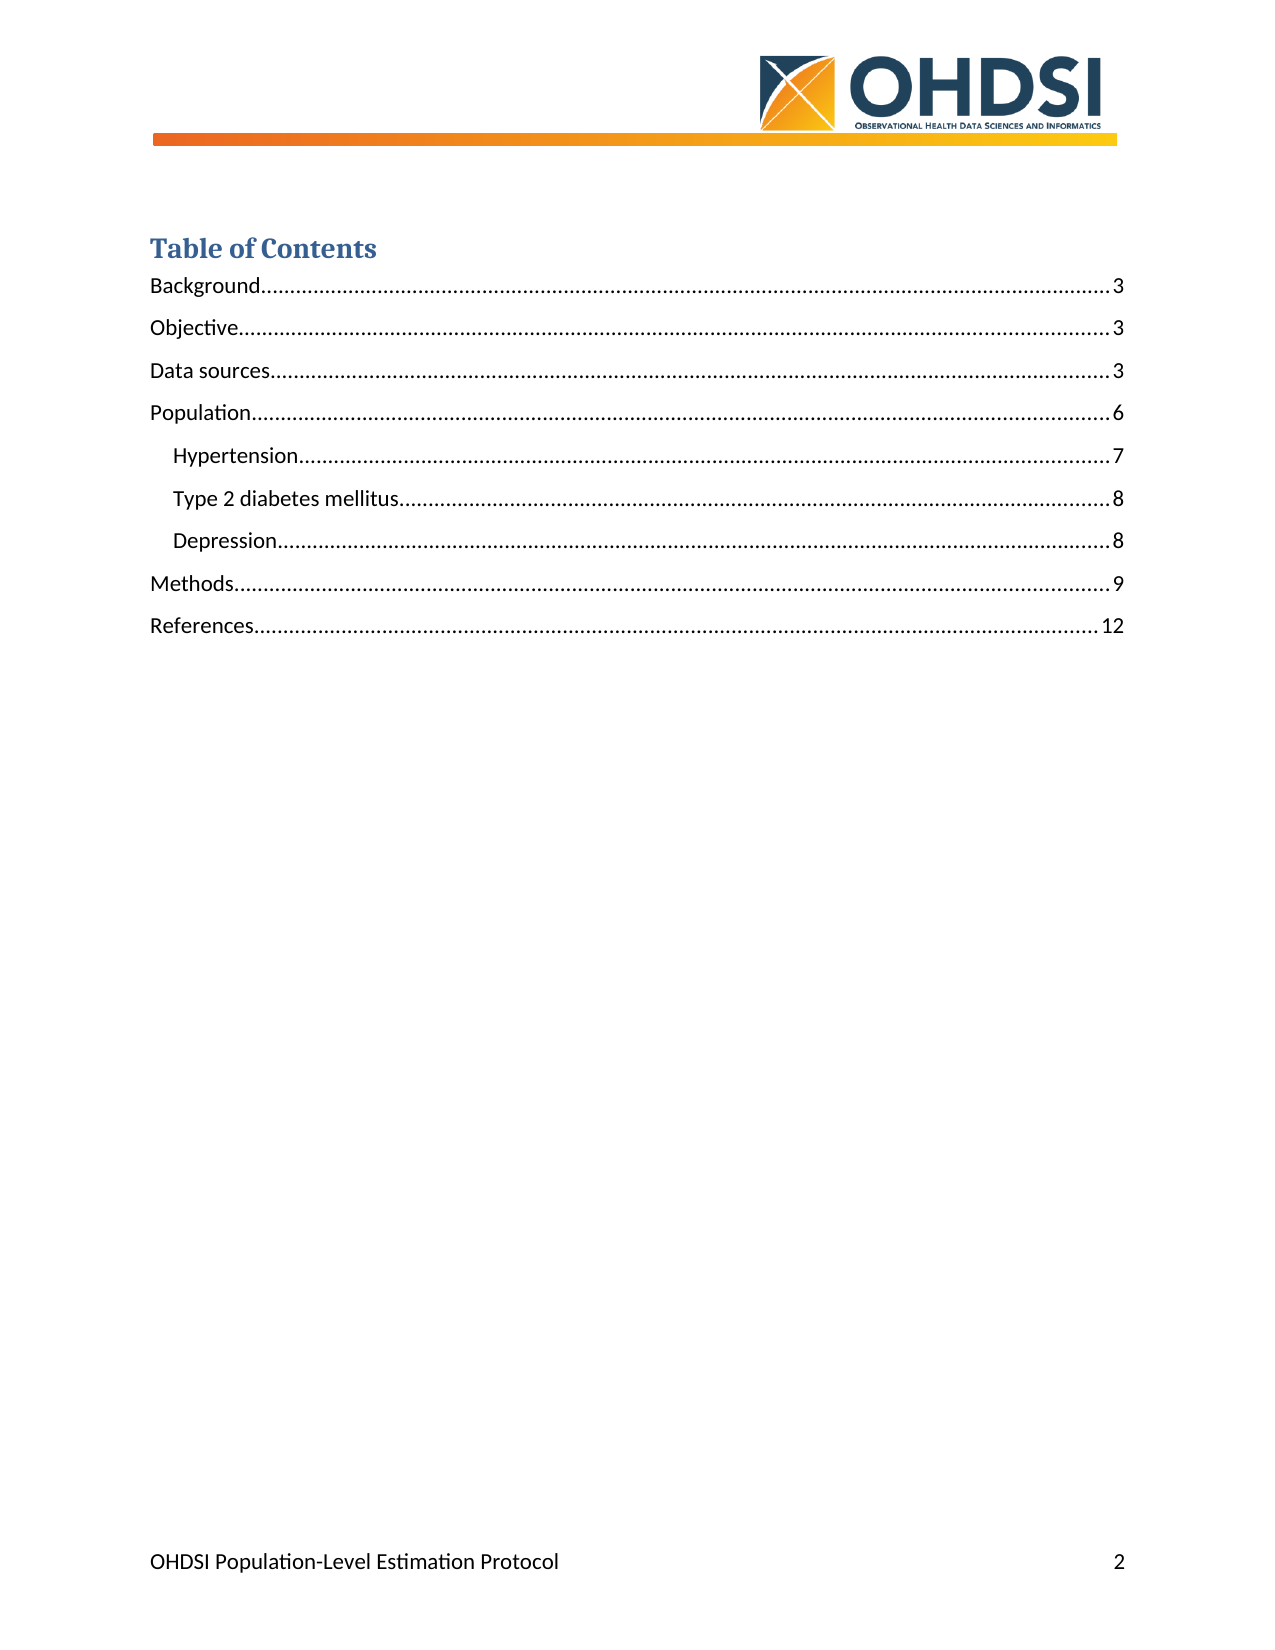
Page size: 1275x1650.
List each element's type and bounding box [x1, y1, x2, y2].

picture [742, 42, 1118, 145]
